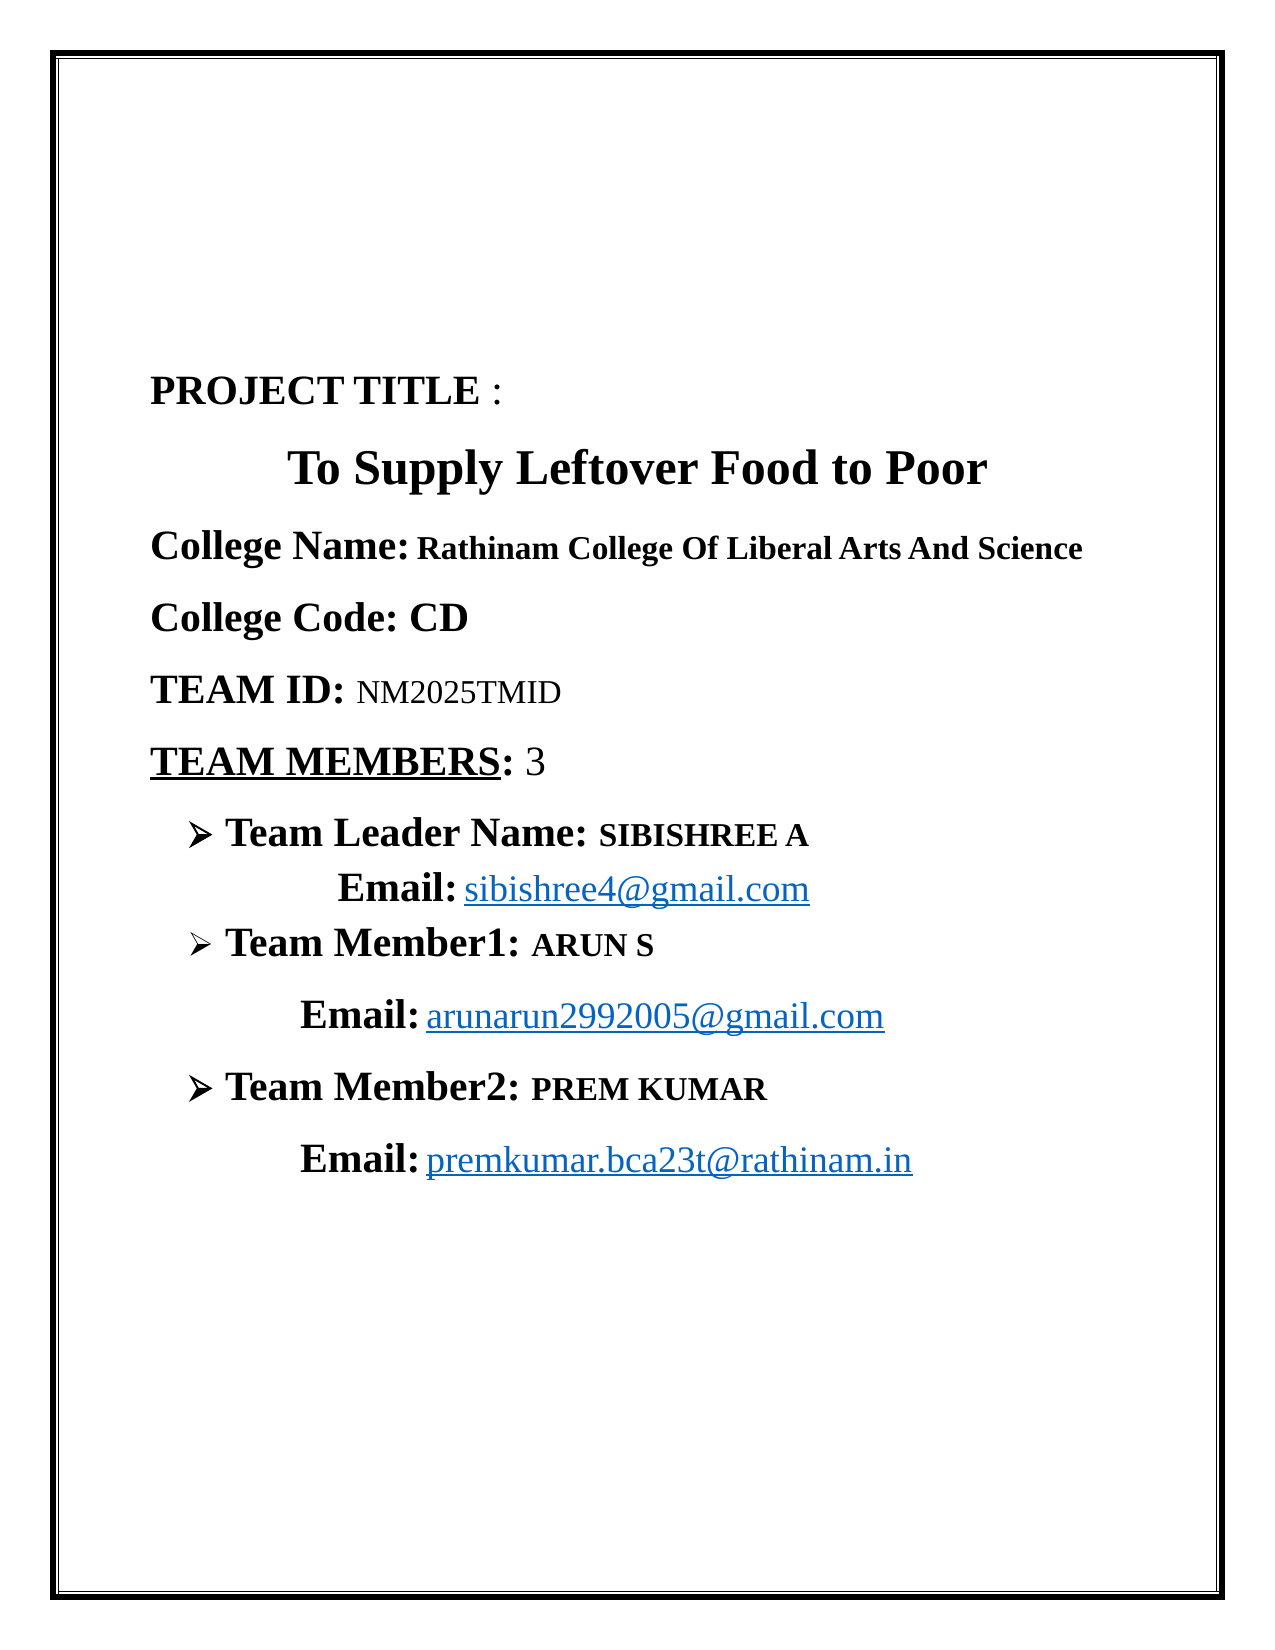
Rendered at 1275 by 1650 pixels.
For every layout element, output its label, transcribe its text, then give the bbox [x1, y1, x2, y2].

text To Supply Leftover Food to Poor [150, 438, 1125, 495]
text Email: arunarun2992005@gmail.com [225, 990, 1125, 1038]
text TEAM ID: NM2025TMID [150, 664, 1125, 712]
list Team Leader Name: SIBISHREE A [187, 808, 1125, 856]
text College Name: Rathinam College Of Liberal Arts And Science [150, 521, 1125, 568]
text College Code: CD [150, 592, 1125, 640]
list Team Member1: ARUN S [187, 918, 1125, 966]
text TEAM MEMBERS: 3 [150, 736, 1125, 784]
text PROJECT TITLE : [150, 365, 1125, 413]
text Email: premkumar.bca23t@rathinam.in [225, 1133, 1125, 1181]
list Team Member2: PREM KUMAR [187, 1061, 1125, 1109]
list Email: sibishree4@gmail.com [337, 863, 1125, 911]
